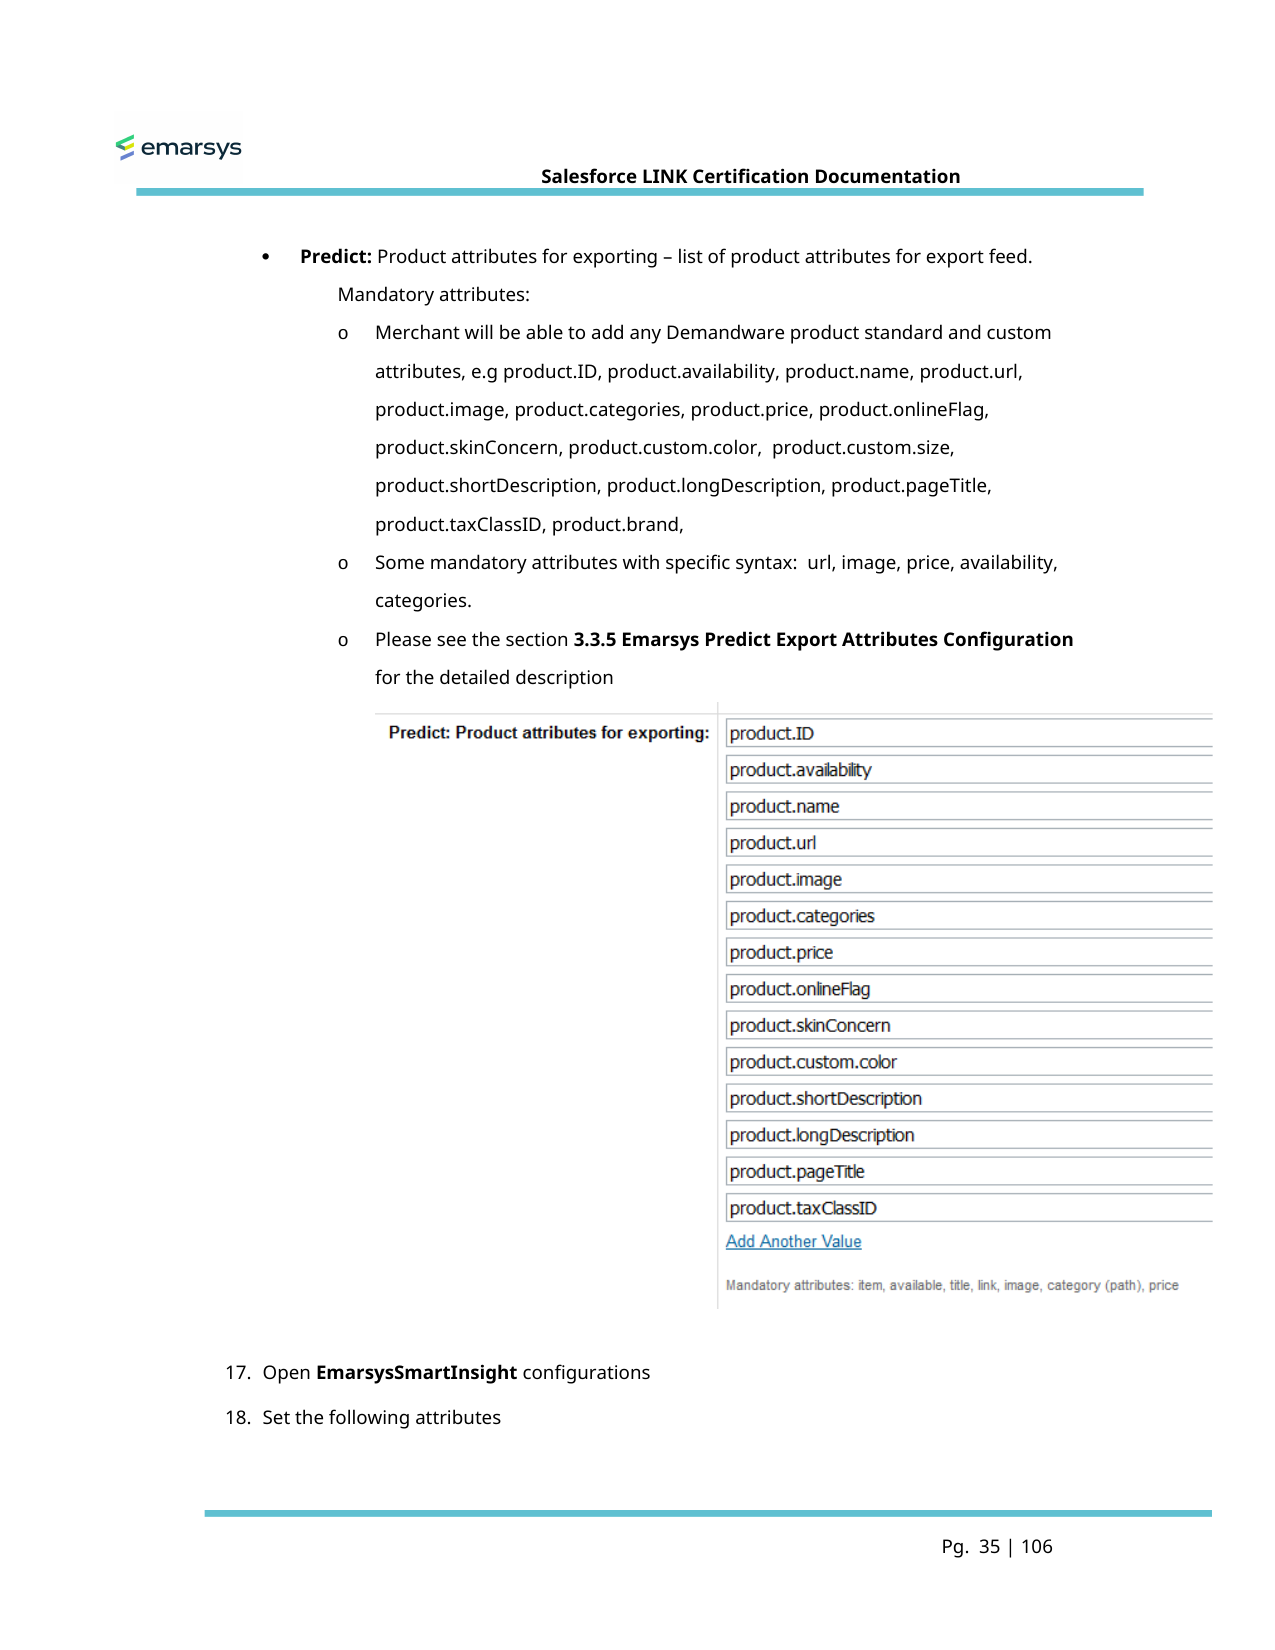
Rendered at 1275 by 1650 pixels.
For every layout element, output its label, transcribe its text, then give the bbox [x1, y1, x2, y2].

picture [375, 702, 1213, 1309]
picture [204, 1510, 1212, 1517]
picture [136, 188, 1144, 196]
list Set the following attributes [225, 1404, 1087, 1429]
picture [113, 111, 244, 184]
list Please see the section 3.3.5 Emarsys Predict Export Attributes Configuration for the detailed description [337, 626, 1087, 690]
list Some mandatory attributes with specific syntax: url, image, price, availability, categories. [337, 549, 1087, 613]
list Merchant will be able to add any Demandware product standard and custom attributes, e.g product.ID, product.availability, product.name, product.url, product.image, product.categories, product.price, product.onlineFlag, product.skinConcern, product.custom.color, product.custom.size, product.shortDescription, product.longDescription, product.pageTitle, product.taxClassID, product.brand, [337, 319, 1087, 536]
list Open EmarsysSmartInsight configurations [225, 1359, 1087, 1385]
list Predict: Product attributes for exporting – list of product attributes for export feed. Mandatory attributes: [262, 243, 1087, 307]
